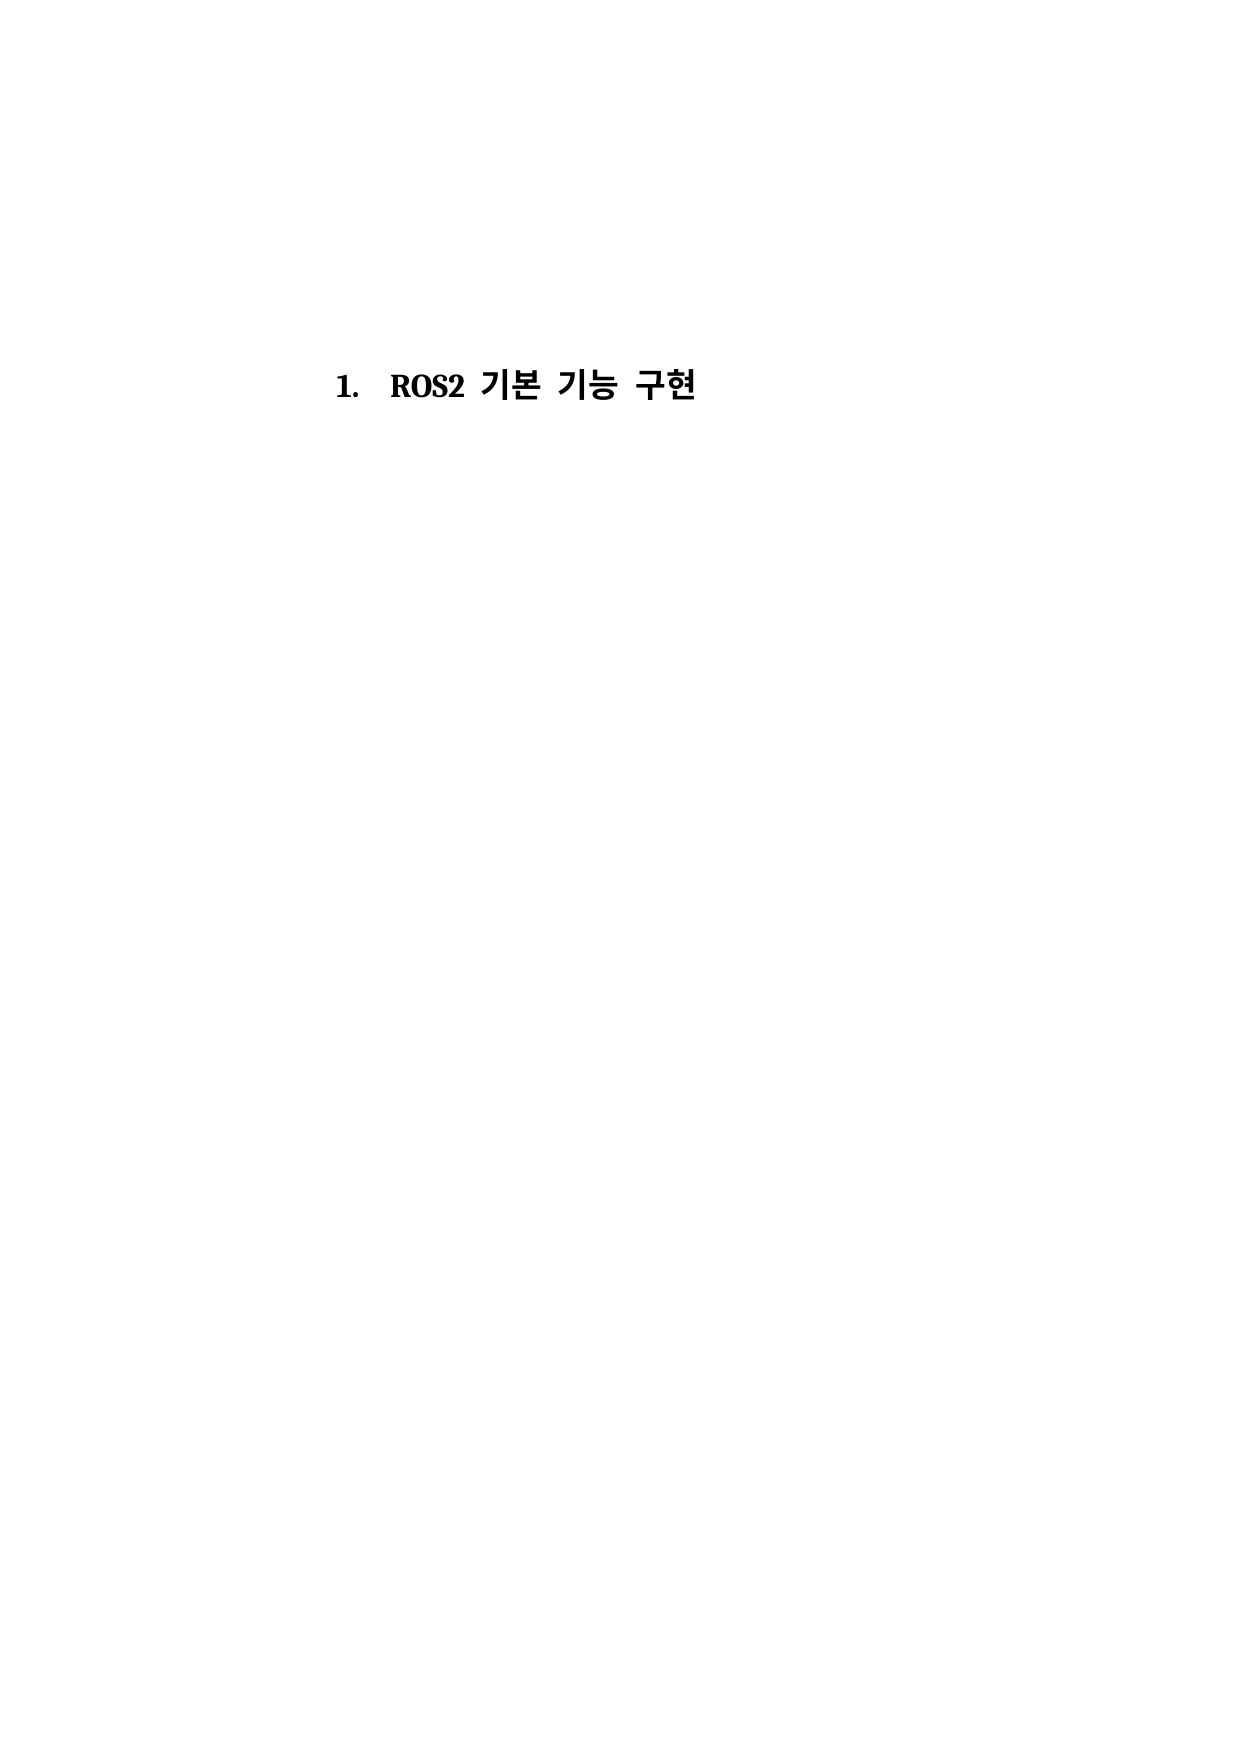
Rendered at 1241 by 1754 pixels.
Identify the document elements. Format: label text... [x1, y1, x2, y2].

subtitle ROS2 기본 기능 구현 [336, 362, 1105, 407]
